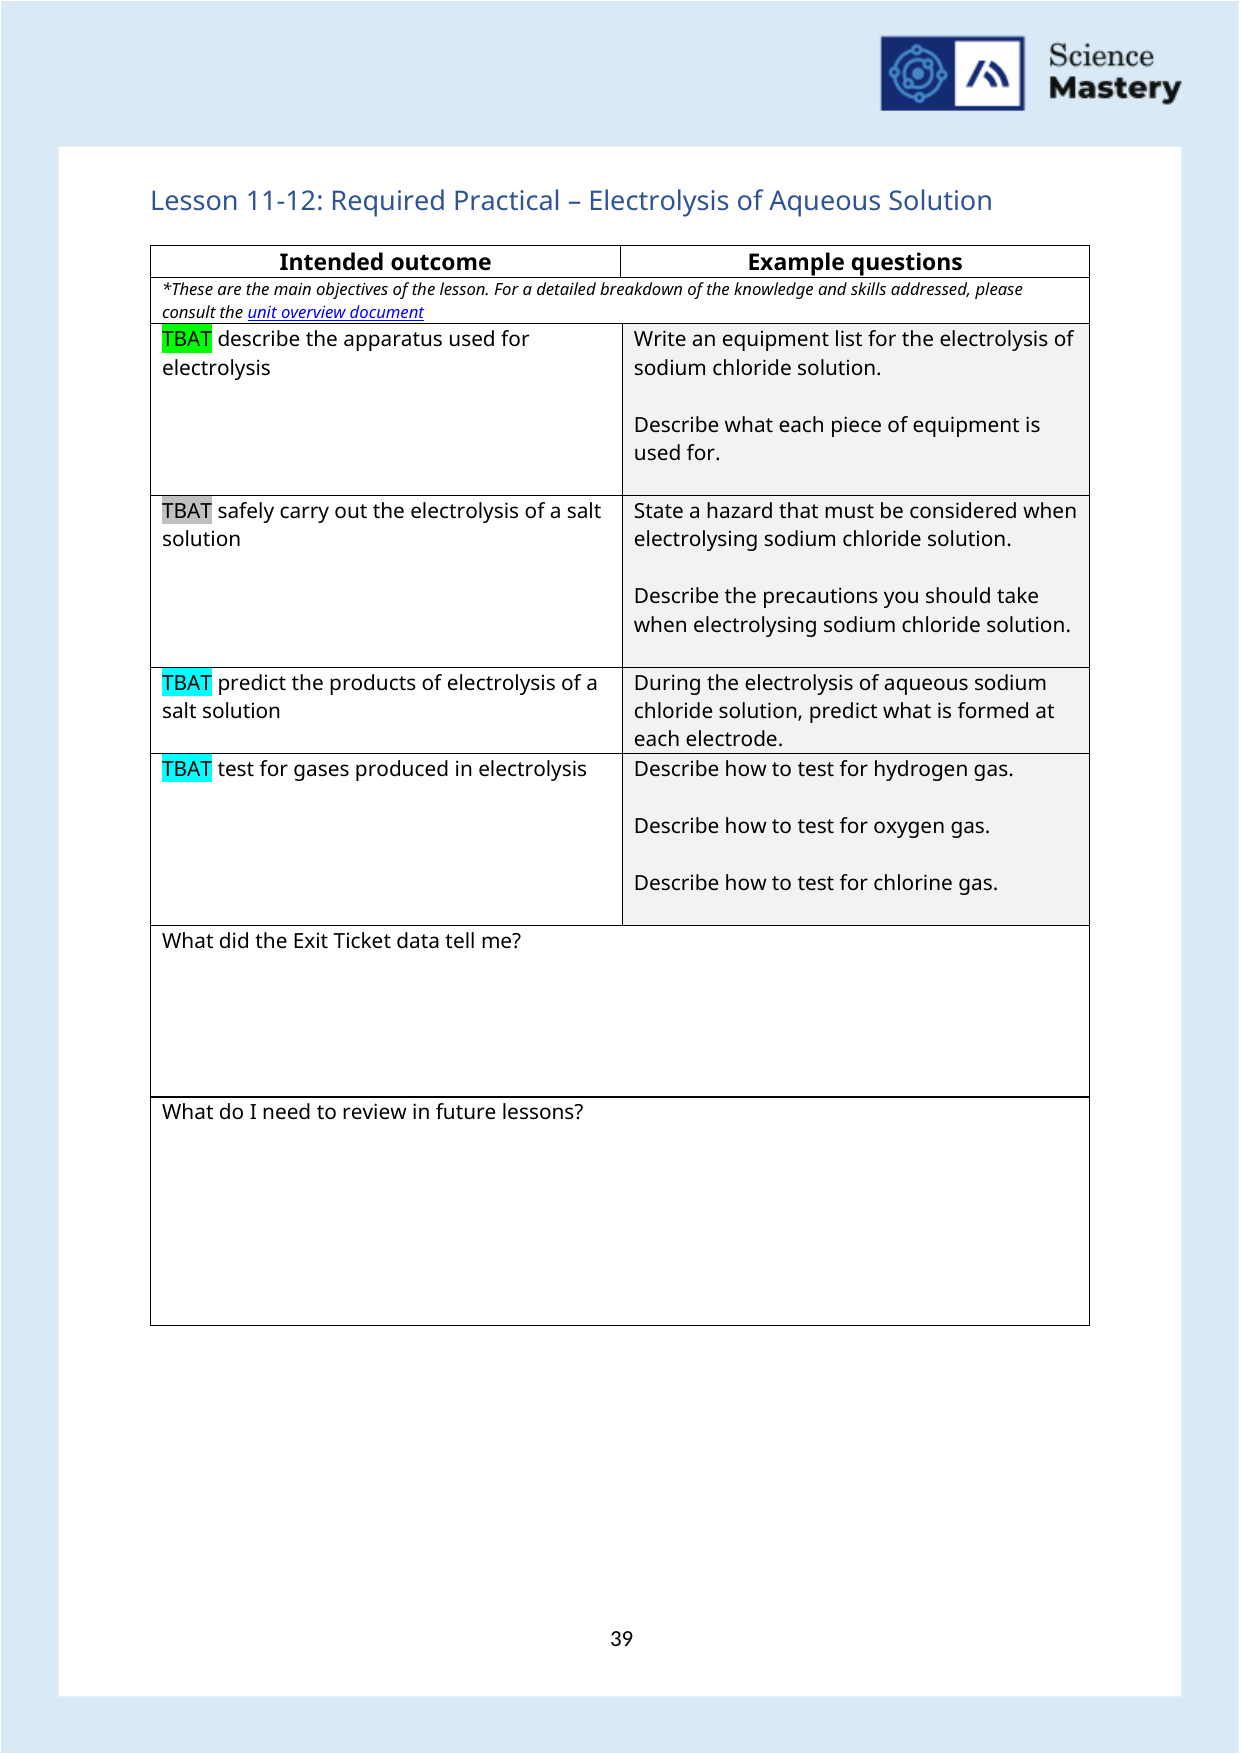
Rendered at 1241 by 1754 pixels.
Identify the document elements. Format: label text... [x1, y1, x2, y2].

table_cell During the electrolysis of aqueous sodium chloride solution, predict what is formed at each electrode. [623, 668, 1089, 753]
table_cell *These are the main objectives of the lesson. For a detailed breakdown of the knowledge and skills addressed, please consult the unit overview document [151, 278, 1089, 323]
table_cell What do I need to review in future lessons? [151, 1098, 1089, 1325]
table_cell Write an equipment list for the electrolysis of sodium chloride solution. Describe what each piece of equipment is used for. [623, 324, 1089, 495]
table_cell State a hazard that must be considered when electrolysing sodium chloride solution. Describe the precautions you should take when electrolysing sodium chloride solution. [623, 496, 1089, 667]
table_cell TBAT safely carry out the electrolysis of a salt solution​ [151, 496, 622, 667]
table_header Intended outcome [151, 246, 620, 277]
table_cell What did the Exit Ticket data tell me? [151, 926, 1089, 1096]
table_cell Describe how to test for hydrogen gas. Describe how to test for oxygen gas. Describe how to test for chlorine gas. [623, 754, 1089, 925]
table_header Example questions [621, 246, 1089, 277]
table_cell TBAT predict the products of electrolysis of a salt solution​ [151, 668, 622, 753]
table_cell TBAT describe the apparatus used for electrolysis​ [151, 324, 622, 495]
table_cell TBAT test for gases produced in electrolysis​ [151, 754, 622, 925]
subtitle Lesson 11-12: Required Practical – Electrolysis of Aqueous Solution [150, 181, 1093, 218]
